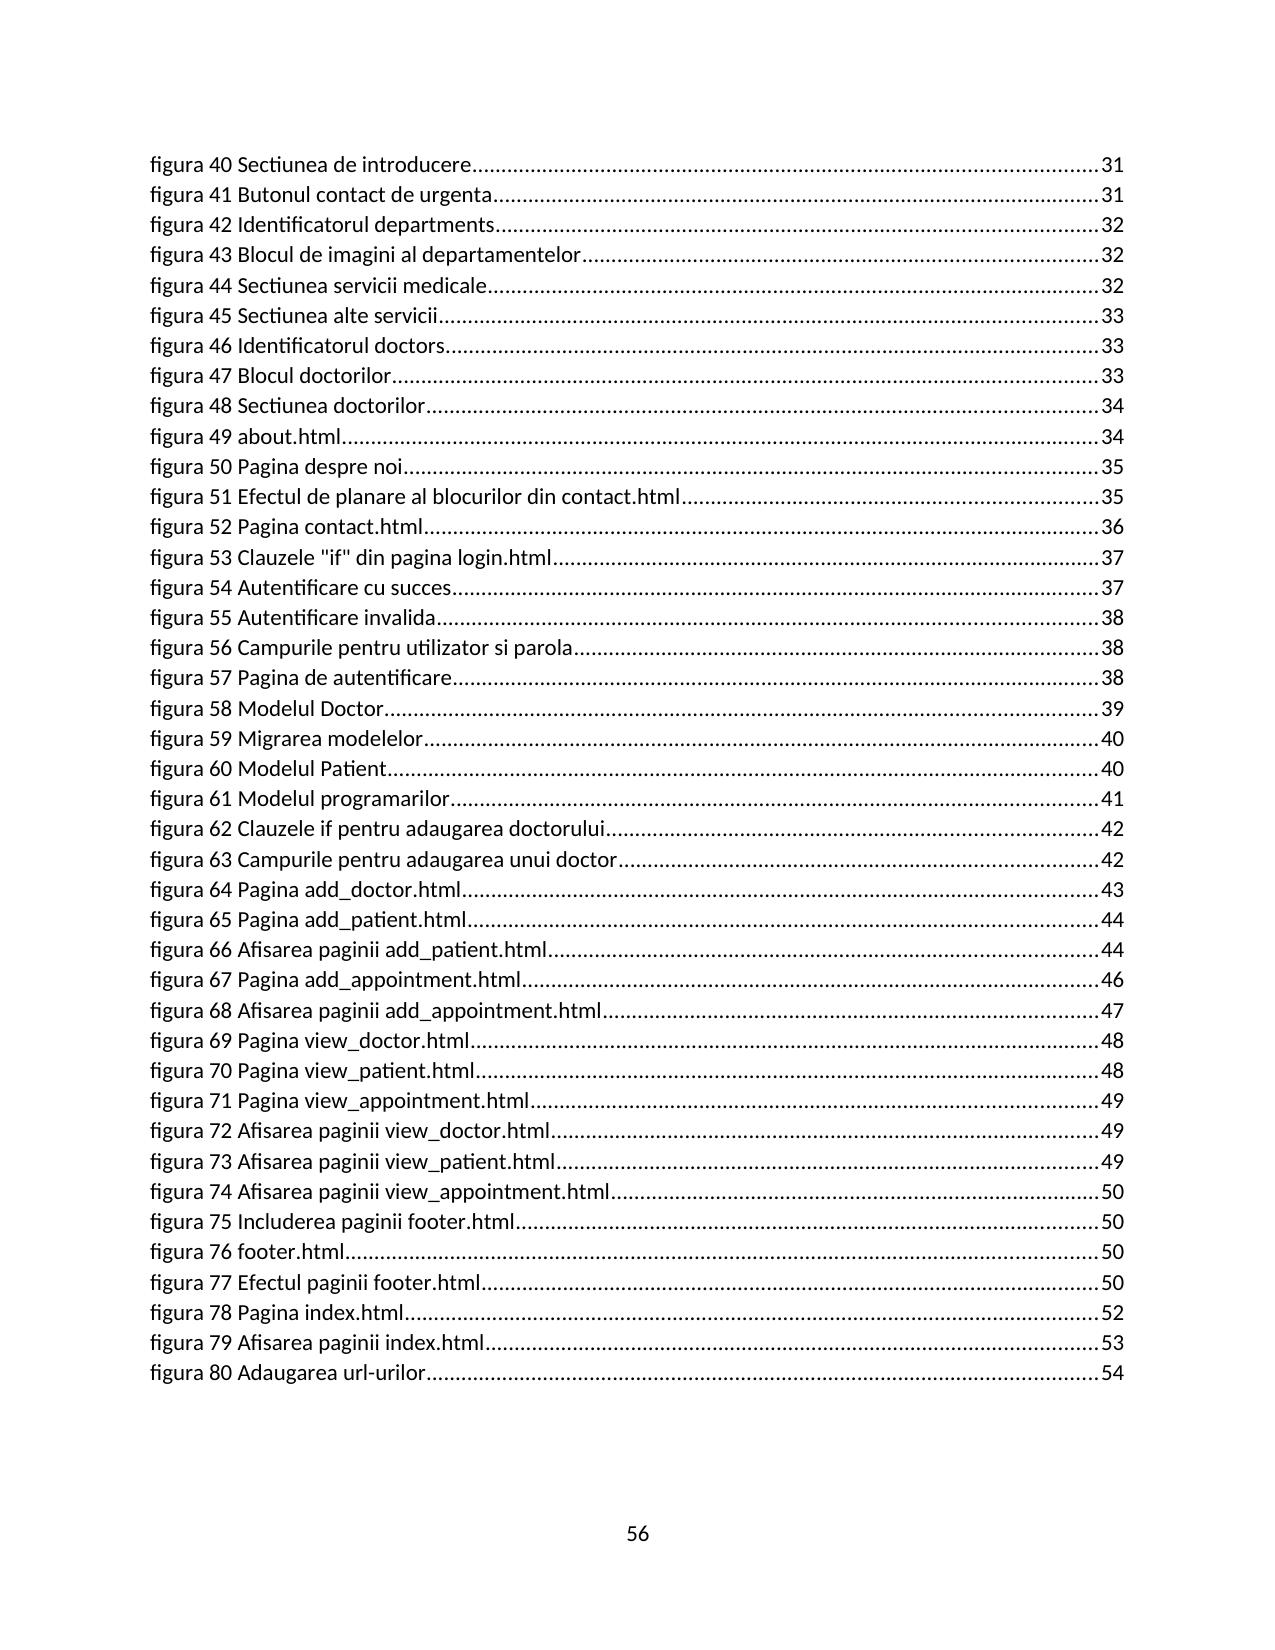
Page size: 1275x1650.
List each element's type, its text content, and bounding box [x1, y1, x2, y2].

text figura 43 Blocul de imagini al departamentelor 32 [150, 241, 1125, 269]
text figura 40 Sectiunea de introducere 31 [150, 150, 1125, 178]
text figura 59 Migrarea modelelor 40 [150, 724, 1125, 752]
text figura 64 Pagina add_doctor.html 43 [150, 875, 1125, 903]
text figura 50 Pagina despre noi 35 [150, 452, 1125, 480]
text figura 61 Modelul programarilor 41 [150, 784, 1125, 812]
text figura 71 Pagina view_appointment.html 49 [150, 1086, 1125, 1114]
text figura 48 Sectiunea doctorilor 34 [150, 392, 1125, 420]
text figura 46 Identificatorul doctors 33 [150, 331, 1125, 359]
text figura 74 Afisarea paginii view_appointment.html 50 [150, 1177, 1125, 1205]
text figura 65 Pagina add_patient.html 44 [150, 905, 1125, 933]
text figura 78 Pagina index.html 52 [150, 1298, 1125, 1326]
text figura 63 Campurile pentru adaugarea unui doctor 42 [150, 845, 1125, 873]
text figura 44 Sectiunea servicii medicale 32 [150, 271, 1125, 299]
text figura 72 Afisarea paginii view_doctor.html 49 [150, 1117, 1125, 1145]
text figura 75 Includerea paginii footer.html 50 [150, 1207, 1125, 1235]
text figura 55 Autentificare invalida 38 [150, 603, 1125, 631]
text figura 67 Pagina add_appointment.html 46 [150, 966, 1125, 994]
text figura 41 Butonul contact de urgenta 31 [150, 180, 1125, 208]
text figura 54 Autentificare cu succes 37 [150, 573, 1125, 601]
text figura 56 Campurile pentru utilizator si parola 38 [150, 633, 1125, 661]
text figura 51 Efectul de planare al blocurilor din contact.html 35 [150, 482, 1125, 510]
text figura 62 Clauzele if pentru adaugarea doctorului 42 [150, 814, 1125, 843]
text figura 52 Pagina contact.html 36 [150, 512, 1125, 541]
text figura 76 footer.html 50 [150, 1237, 1125, 1266]
text figura 42 Identificatorul departments 32 [150, 210, 1125, 238]
text figura 73 Afisarea paginii view_patient.html 49 [150, 1147, 1125, 1175]
text figura 77 Efectul paginii footer.html 50 [150, 1268, 1125, 1296]
text figura 47 Blocul doctorilor 33 [150, 361, 1125, 389]
text figura 79 Afisarea paginii index.html 53 [150, 1328, 1125, 1356]
text figura 66 Afisarea paginii add_patient.html 44 [150, 935, 1125, 963]
text figura 69 Pagina view_doctor.html 48 [150, 1026, 1125, 1054]
text figura 57 Pagina de autentificare 38 [150, 663, 1125, 692]
text figura 80 Adaugarea url-urilor 54 [150, 1358, 1125, 1386]
text figura 68 Afisarea paginii add_appointment.html 47 [150, 996, 1125, 1024]
text figura 58 Modelul Doctor 39 [150, 694, 1125, 722]
text figura 53 Clauzele "if" din pagina login.html 37 [150, 543, 1125, 571]
text figura 45 Sectiunea alte servicii 33 [150, 301, 1125, 329]
text figura 49 about.html 34 [150, 422, 1125, 450]
text figura 70 Pagina view_patient.html 48 [150, 1056, 1125, 1084]
text figura 60 Modelul Patient 40 [150, 754, 1125, 782]
